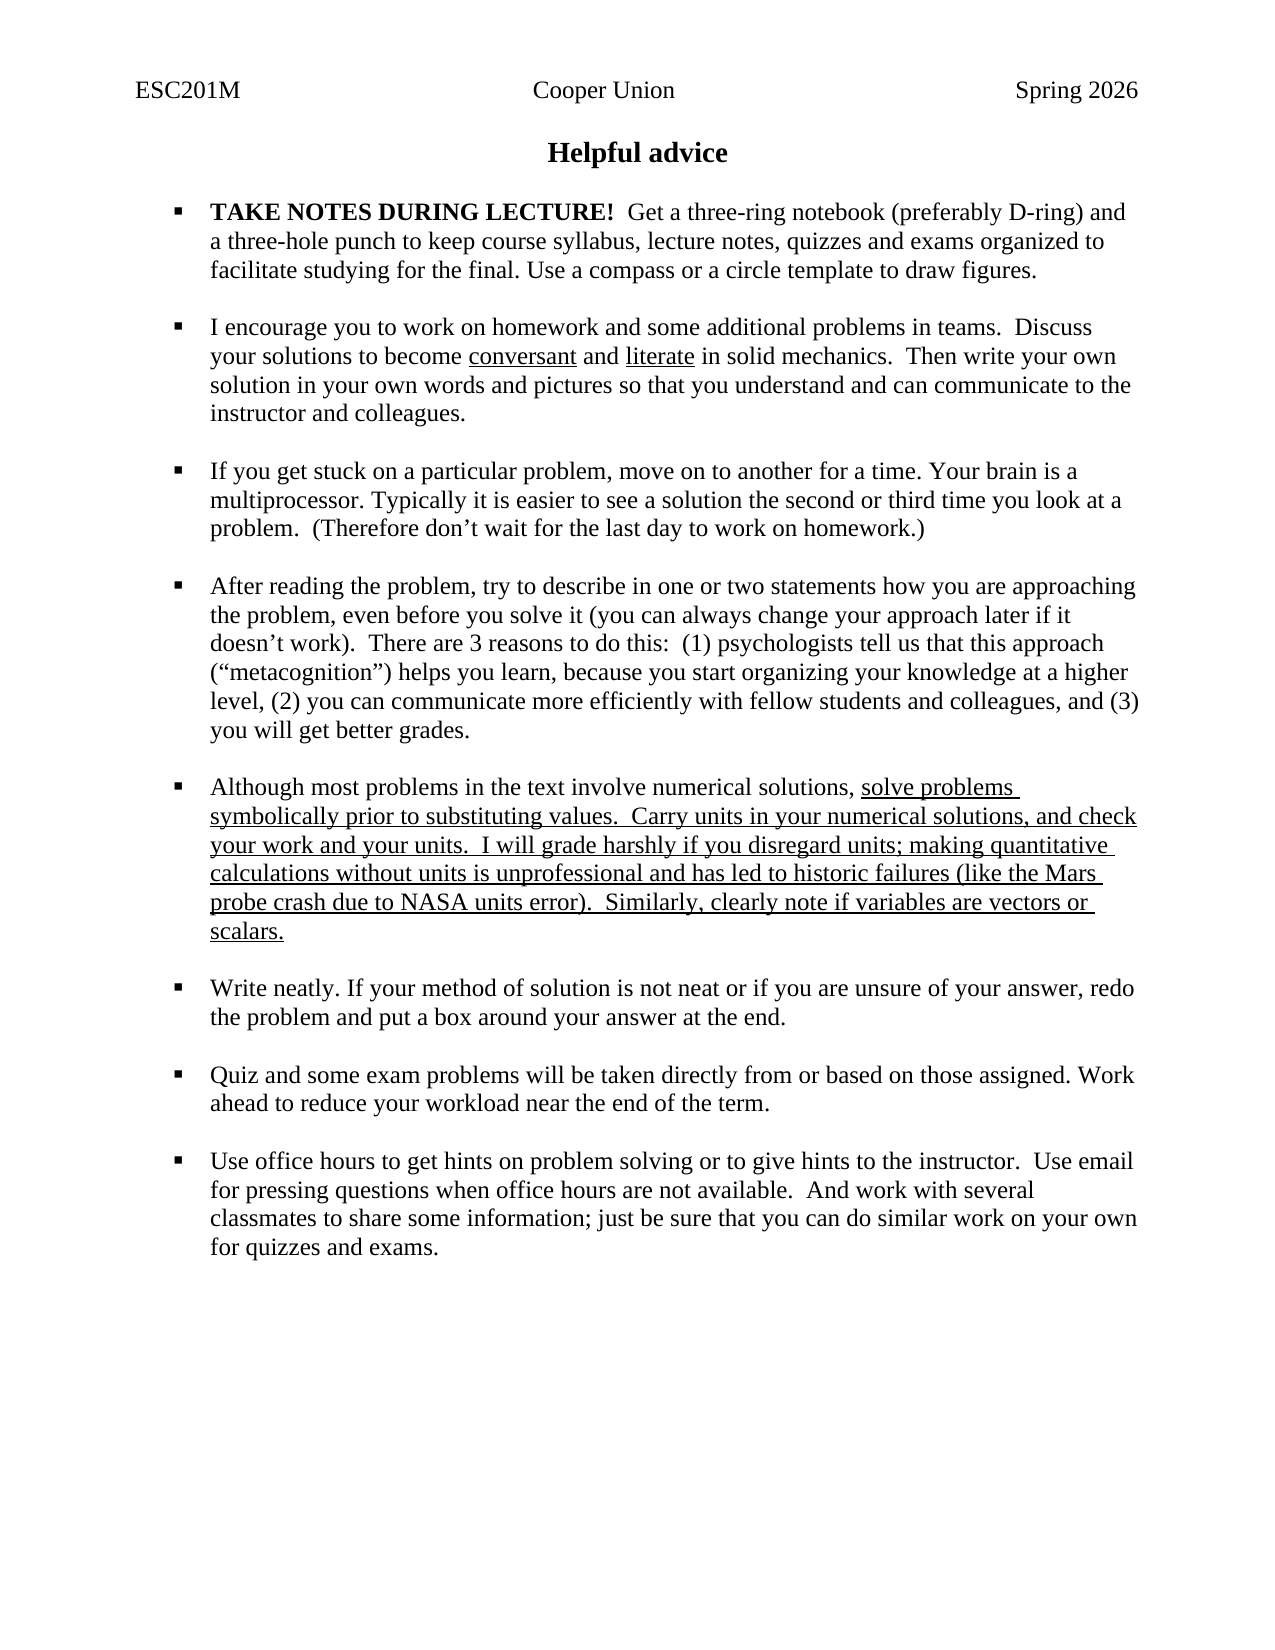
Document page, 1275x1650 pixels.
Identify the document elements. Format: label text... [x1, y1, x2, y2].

list Quiz and some exam problems will be taken directly from or based on those assigned. Work ahead to reduce your workload near the end of the term. [172, 1060, 1140, 1117]
list TAKE NOTES DURING LECTURE! Get a three-ring notebook (preferably D-ring) and a three-hole punch to keep course syllabus, lecture notes, quizzes and exams organized to facilitate studying for the final. Use a compass or a circle template to draw figures. [172, 197, 1140, 283]
list Use office hours to get hints on problem solving or to give hints to the instructor. Use email for pressing questions when office hours are not available. And work with several classmates to share some information; just be sure that you can do similar work on your own for quizzes and exams. [172, 1146, 1140, 1261]
list Write neatly. If your method of solution is not neat or if you are unsure of your answer, redo the problem and put a box around your answer at the end. [172, 973, 1140, 1031]
list After reading the problem, try to describe in one or two statements how you are approaching the problem, even before you solve it (you can always change your approach later if it doesn’t work). There are 3 reasons to do this: (1) psychologists tell us that this approach (“metacognition”) helps you learn, because you start organizing your knowledge at a higher level, (2) you can communicate more efficiently with fellow students and colleagues, and (3) you will get better grades. [172, 571, 1140, 743]
list Although most problems in the text involve numerical solutions, solve problems symbolically prior to substituting values. Carry units in your numerical solutions, and check your work and your units. I will grade harshly if you disregard units; making quantitative calculations without units is unprofessional and has led to historic failures (like the Mars probe crash due to NASA units error). Similarly, clearly note if variables are vectors or scalars. [172, 772, 1140, 945]
list I encourage you to work on homework and some additional problems in teams. Discuss your solutions to become conversant and literate in solid mechanics. Then write your own solution in your own words and pictures so that you understand and can communicate to the instructor and colleagues. [172, 312, 1140, 427]
text Helpful advice [135, 135, 1140, 168]
list If you get stuck on a particular problem, move on to another for a time. Your brain is a multiprocessor. Typically it is easier to see a solution the second or third time you look at a problem. (Therefore don’t wait for the last day to work on homework.) [172, 456, 1140, 542]
